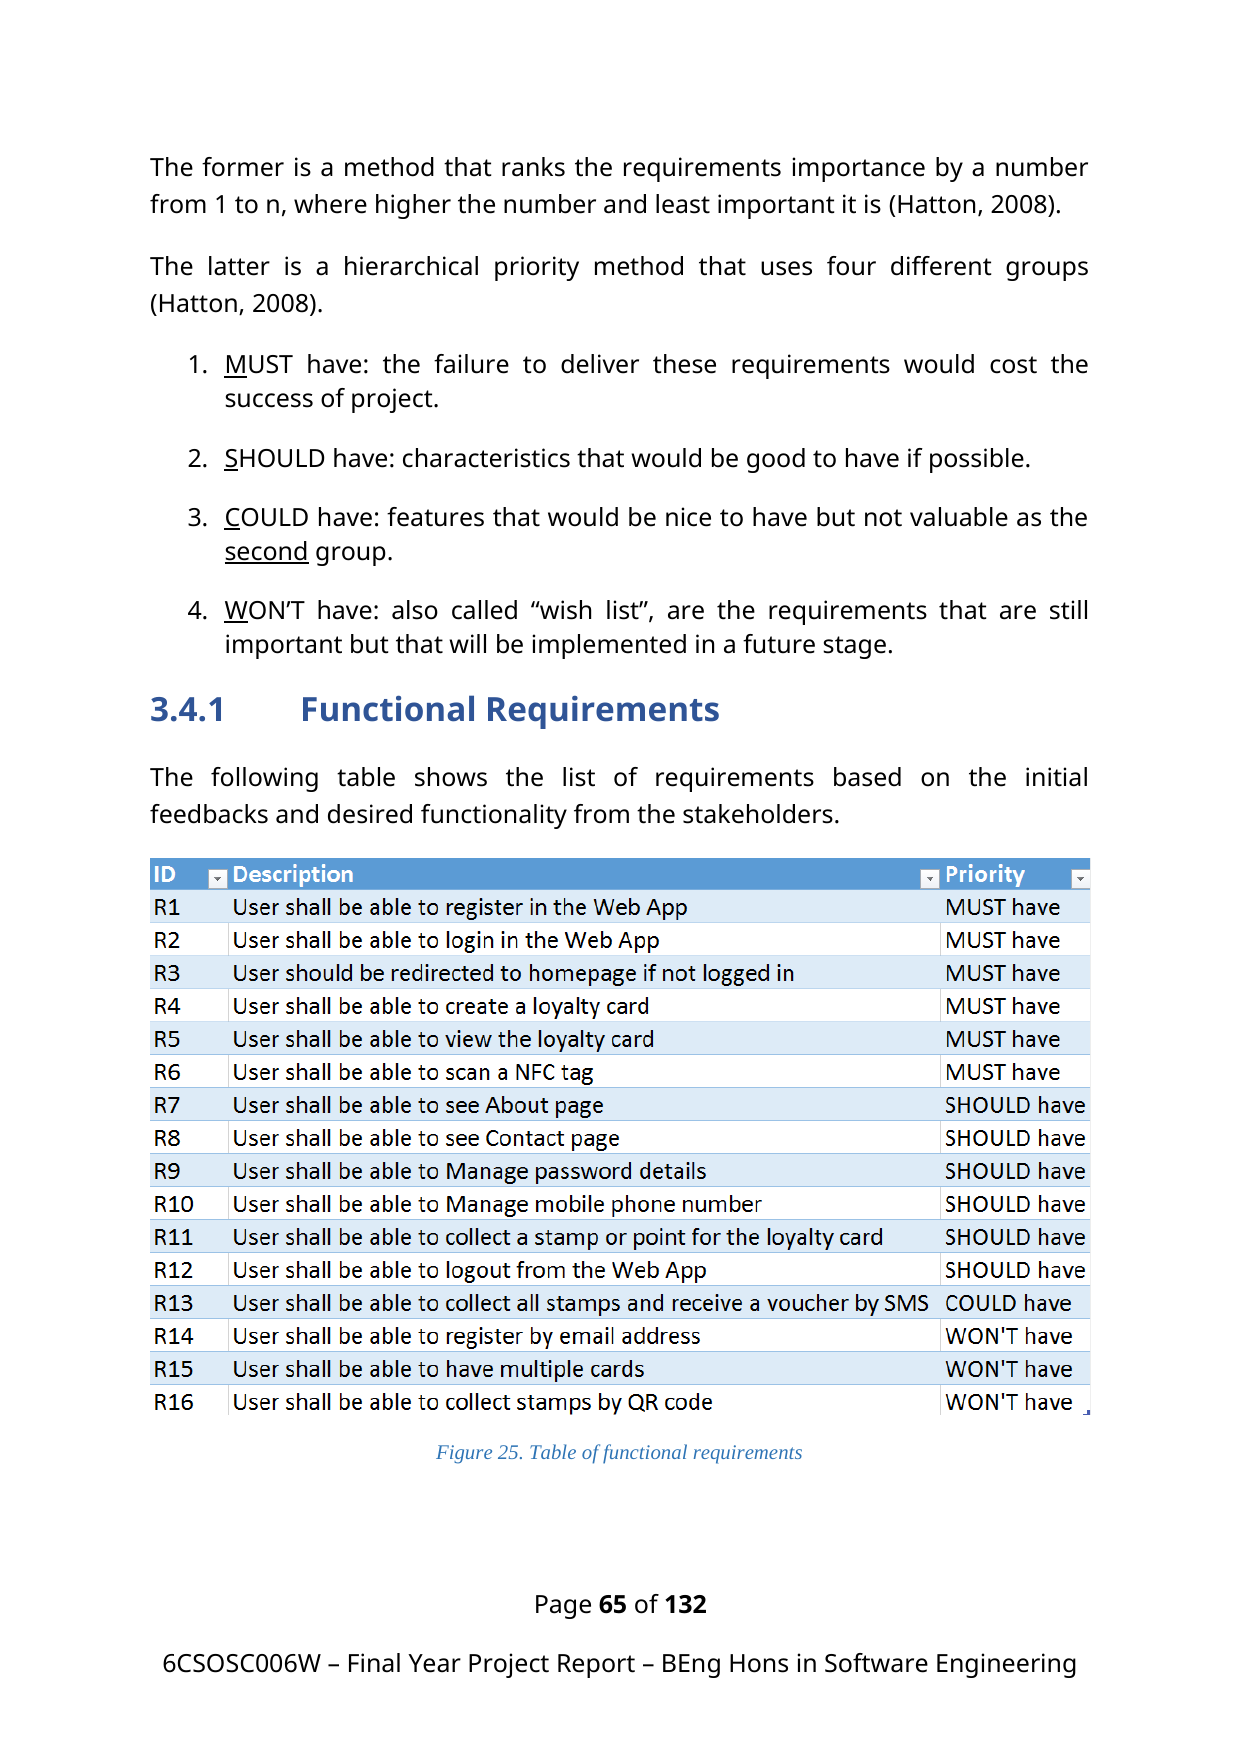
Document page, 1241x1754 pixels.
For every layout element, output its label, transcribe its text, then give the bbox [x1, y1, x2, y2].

text The following table shows the list of requirements based on the initial feedbacks and desired functionality from the stakeholders. [150, 759, 1090, 830]
list MUST have: the failure to deliver these requirements would cost the success of project. [187, 347, 1090, 415]
text The latter is a hierarchical priority method that uses four different groups . [150, 248, 1090, 319]
list SHOULD have: characteristics that would be good to have if possible. [187, 440, 1090, 474]
subtitle Functional Requirements [150, 686, 1090, 731]
text Figure 25. Table of functional requirements [150, 1439, 1090, 1464]
picture [150, 858, 1091, 1415]
list COULD have: features that would be nice to have but not valuable as the second group. [187, 499, 1090, 567]
text The former is a method that ranks the requirements importance by a number from 1 to n, where higher the number and least important it is . [150, 150, 1090, 221]
list WON’T have: also called “wish list”, are the requirements that are still important but that will be implemented in a future stage. [187, 592, 1090, 661]
